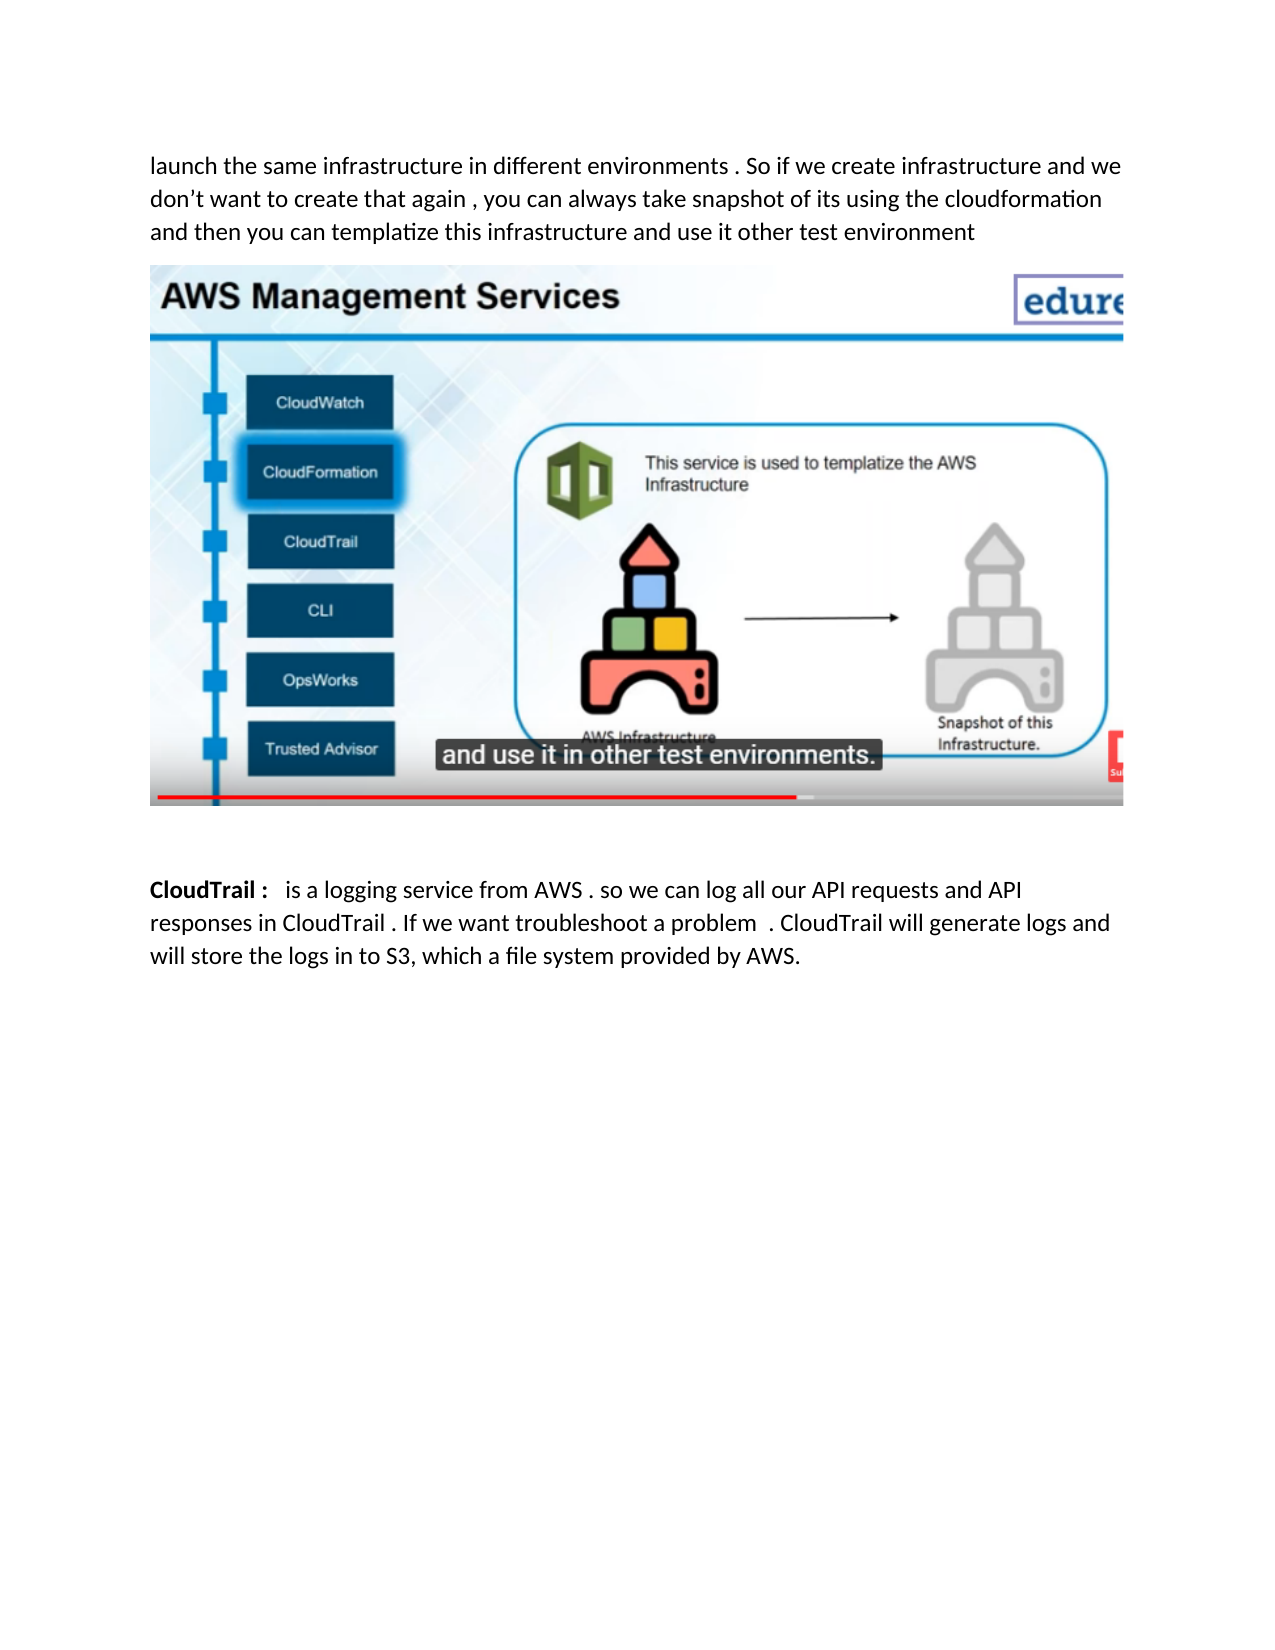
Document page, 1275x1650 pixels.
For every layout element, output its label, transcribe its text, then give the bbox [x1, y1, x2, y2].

picture [150, 265, 1124, 806]
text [150, 150, 1125, 246]
text CloudTrail : is a logging service from AWS . so we can log all our API requests and API responses in CloudTrail . If we want troubleshoot a problem . CloudTrail will generate logs and will store the logs in to S3, which a file system provided by AWS. [150, 874, 1125, 971]
